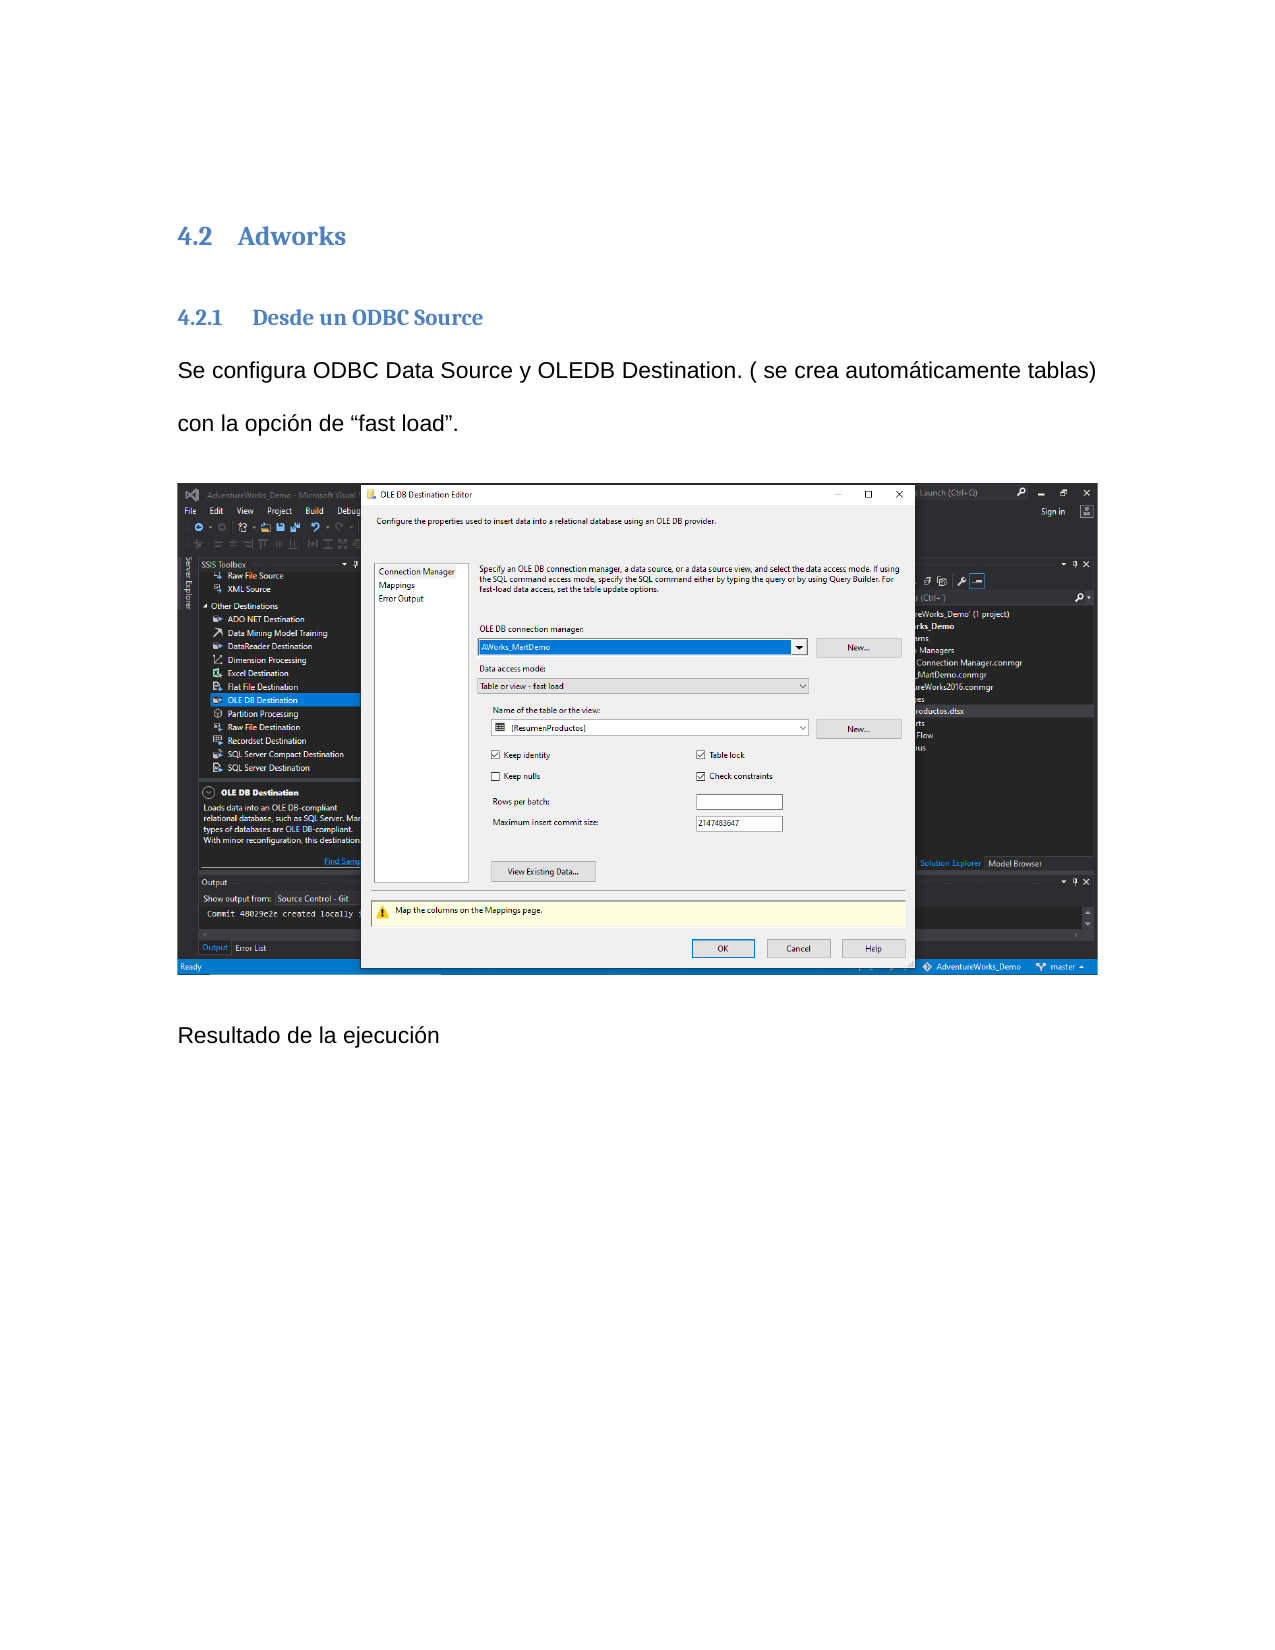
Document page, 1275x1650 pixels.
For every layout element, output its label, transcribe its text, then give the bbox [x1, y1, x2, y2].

subtitle Desde un ODBC Source [177, 304, 1098, 331]
picture [177, 483, 1098, 975]
text Resultado de la ejecución [177, 1022, 1098, 1048]
subtitle Adworks [177, 221, 1098, 252]
text Se configura ODBC Data Source y OLEDB Destination. ( se crea automáticamente tablas) con la opción de “fast load”. [177, 357, 1098, 436]
